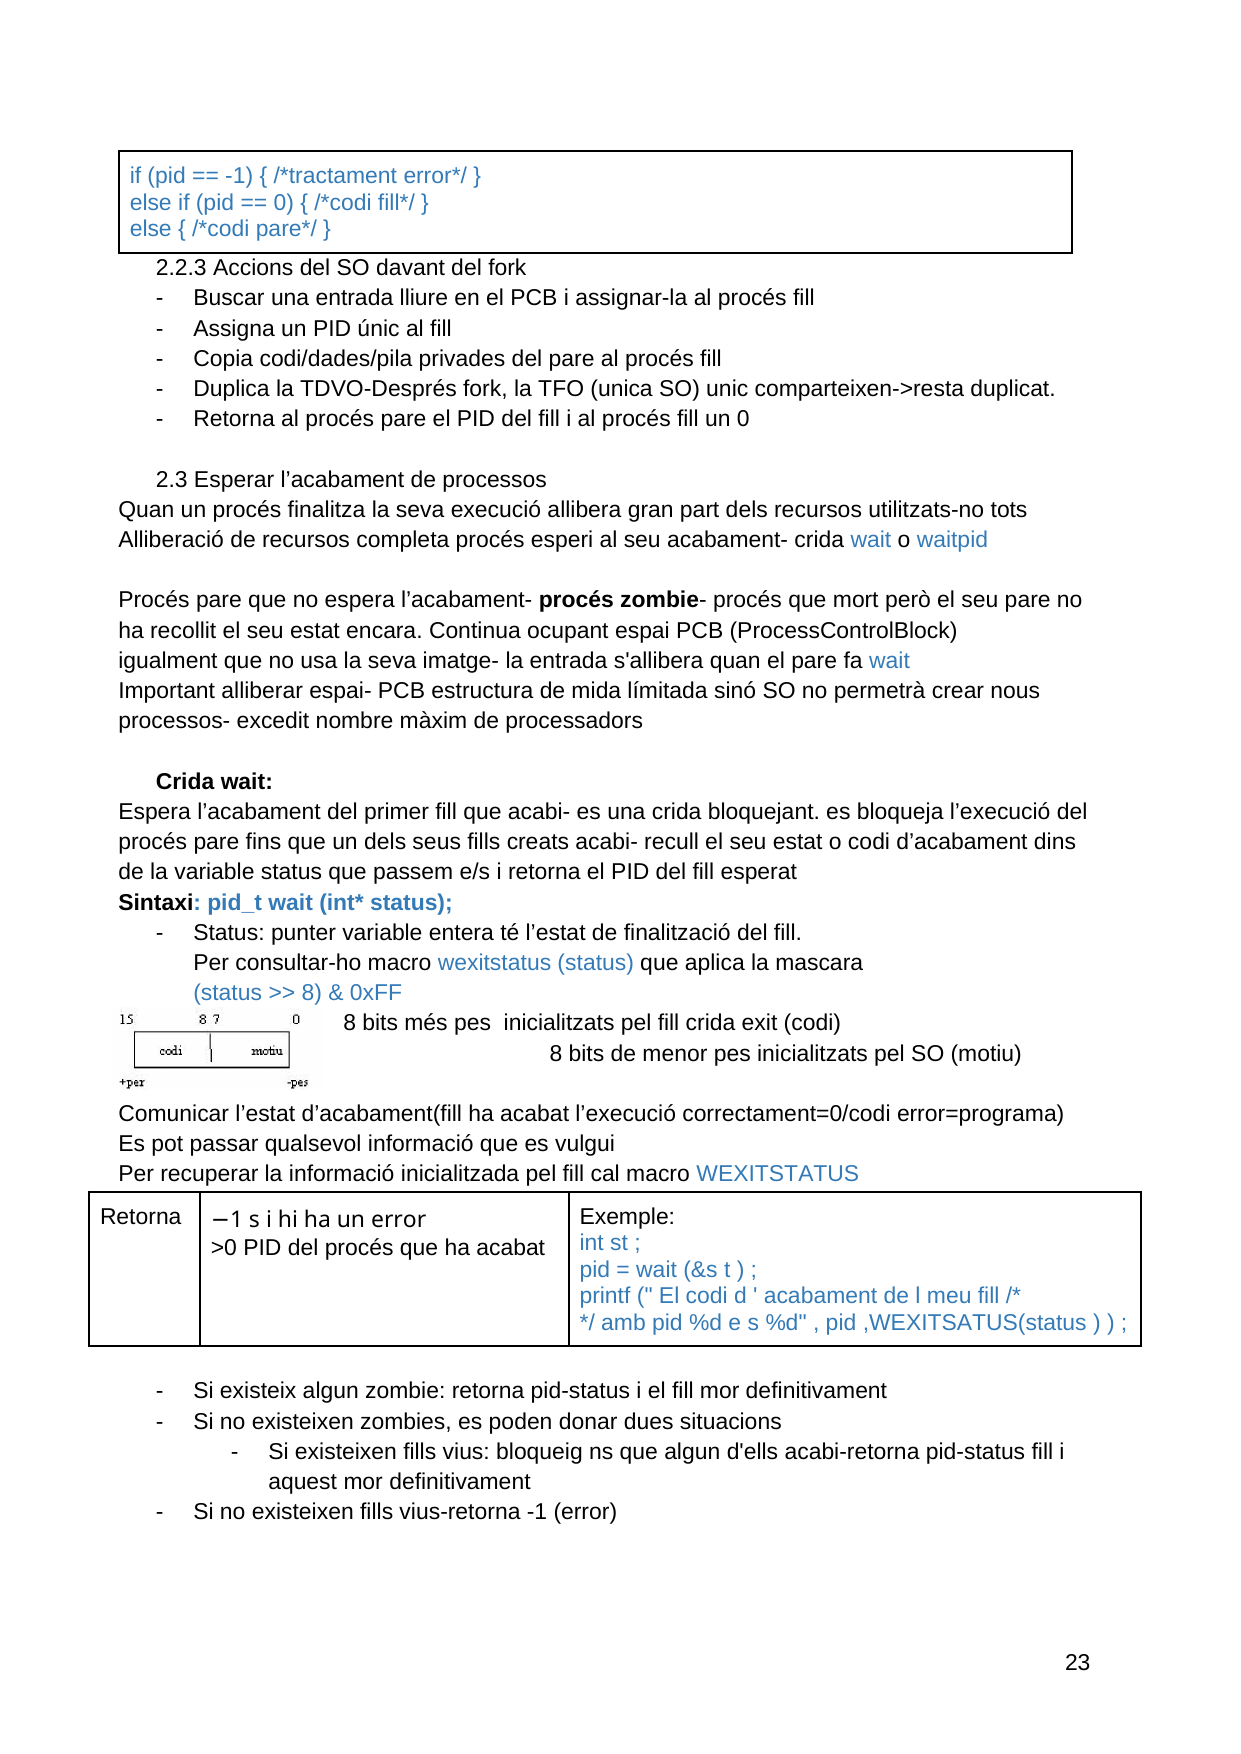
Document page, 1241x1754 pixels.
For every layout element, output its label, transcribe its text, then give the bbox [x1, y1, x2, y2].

list Si existeix algun zombie: retorna pid-status i el fill mor definitivament [156, 1377, 1090, 1404]
text Per consultar-ho macro wexitstatus (status) que aplica la mascara [193, 949, 1090, 975]
text Alliberació de recursos completa procés esperi al seu acabament- crida wait o waitpid [118, 526, 1090, 552]
table_header Exemple: int st ; pid = wait (&s t ) ; printf (" El codi d ' acabament de l meu fill /* */ amb pid %d e s %d" , pid ,WEXITSATUS(status ) ) ; [570, 1193, 1140, 1345]
subtitle 2.3 Esperar l’acabament de processos [156, 466, 1090, 492]
text Sintaxi: pid_t wait (int* status); [118, 888, 1090, 915]
list Copia codi/dades/pila privades del pare al procés fill [156, 345, 1090, 371]
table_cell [120, 152, 1071, 252]
list Si existeixen fills vius: bloqueig ns que algun d'ells acabi-retorna pid-status fill i aquest mor definitivament [231, 1438, 1090, 1494]
text (status >> 8) & 0xFF [193, 979, 1090, 1005]
text Per recuperar la informació inicialitzada pel fill cal macro WEXITSTATUS [118, 1160, 1090, 1187]
text Quan un procés finalitza la seva execució allibera gran part dels recursos utilitzats-no tots [118, 496, 1090, 522]
text igualment que no usa la seva imatge- la entrada s'allibera quan el pare fa wait [118, 647, 1090, 673]
subtitle Crida wait: [156, 768, 1090, 794]
text Important alliberar espai- PCB estructura de mida límitada sinó SO no permetrà crear nous processos- excedit nombre màxim de processadors [118, 677, 1090, 733]
table_header Retorna [90, 1193, 199, 1345]
text Espera l’acabament del primer fill que acabi- es una crida bloquejant. es bloqueja l’execució del procés pare fins que un dels seus fills creats acabi- recull el seu estat o codi d’acabament dins de la variable status que passem e/s i retorna el PID del fill esperat [118, 798, 1090, 884]
list Retorna al procés pare el PID del fill i al procés fill un 0 [156, 405, 1090, 431]
list Buscar una entrada lliure en el PCB i assignar-la al procés fill [156, 284, 1090, 311]
text Comunicar l’estat d’acabament(fill ha acabat l’execució correctament=0/codi error=programa) [118, 1100, 1090, 1126]
text Es pot passar qualsevol informació que es vulgui [118, 1130, 1090, 1156]
list Si no existeixen fills vius-retorna -1 (error) [156, 1498, 1090, 1525]
text Procés pare que no espera l’acabament- procés zombie- procés que mort però el seu pare no ha recollit el seu estat encara. Continua ocupant espai PCB (ProcessControlBlock) [118, 586, 1090, 643]
picture [110, 1007, 325, 1090]
subtitle 2.2.3 Accions del SO davant del fork [156, 254, 1090, 280]
list Si no existeixen zombies, es poden donar dues situacions [156, 1408, 1090, 1434]
list Assigna un PID únic al fill [156, 314, 1090, 341]
list Duplica la TDVO-Després fork, la TFO (unica SO) unic comparteixen->resta duplicat. [156, 375, 1090, 401]
text 8 bits de menor pes inicialitzats pel SO (motiu) [325, 1039, 1090, 1066]
table_header −1 s i hi ha un error >0 PID del procés que ha acabat [201, 1193, 568, 1345]
text 8 bits més pes inicialitzats pel fill crida exit (codi) [343, 1009, 1090, 1036]
list Status: punter variable entera té l’estat de finalització del fill. [156, 919, 1090, 945]
